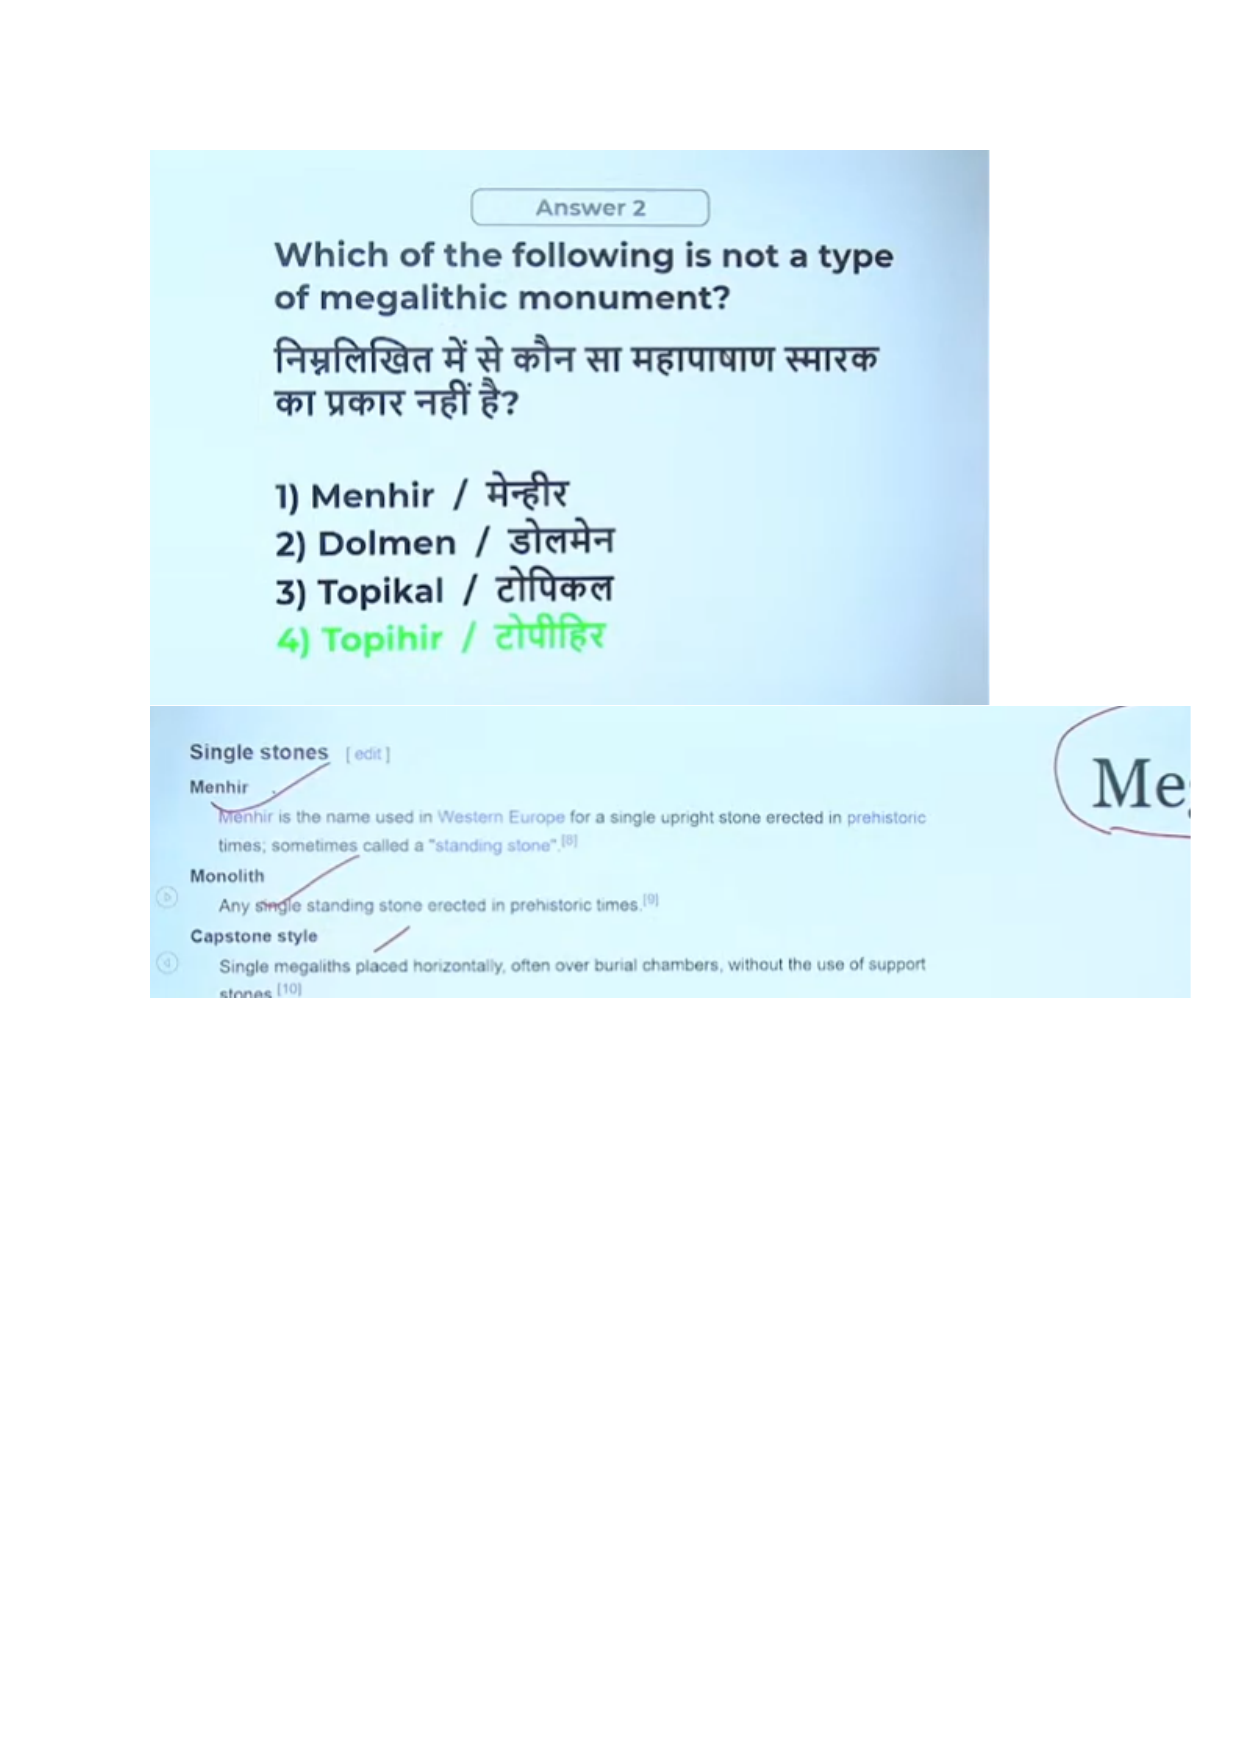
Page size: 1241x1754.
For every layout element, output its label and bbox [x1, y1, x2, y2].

picture [150, 706, 1191, 998]
picture [150, 150, 999, 705]
